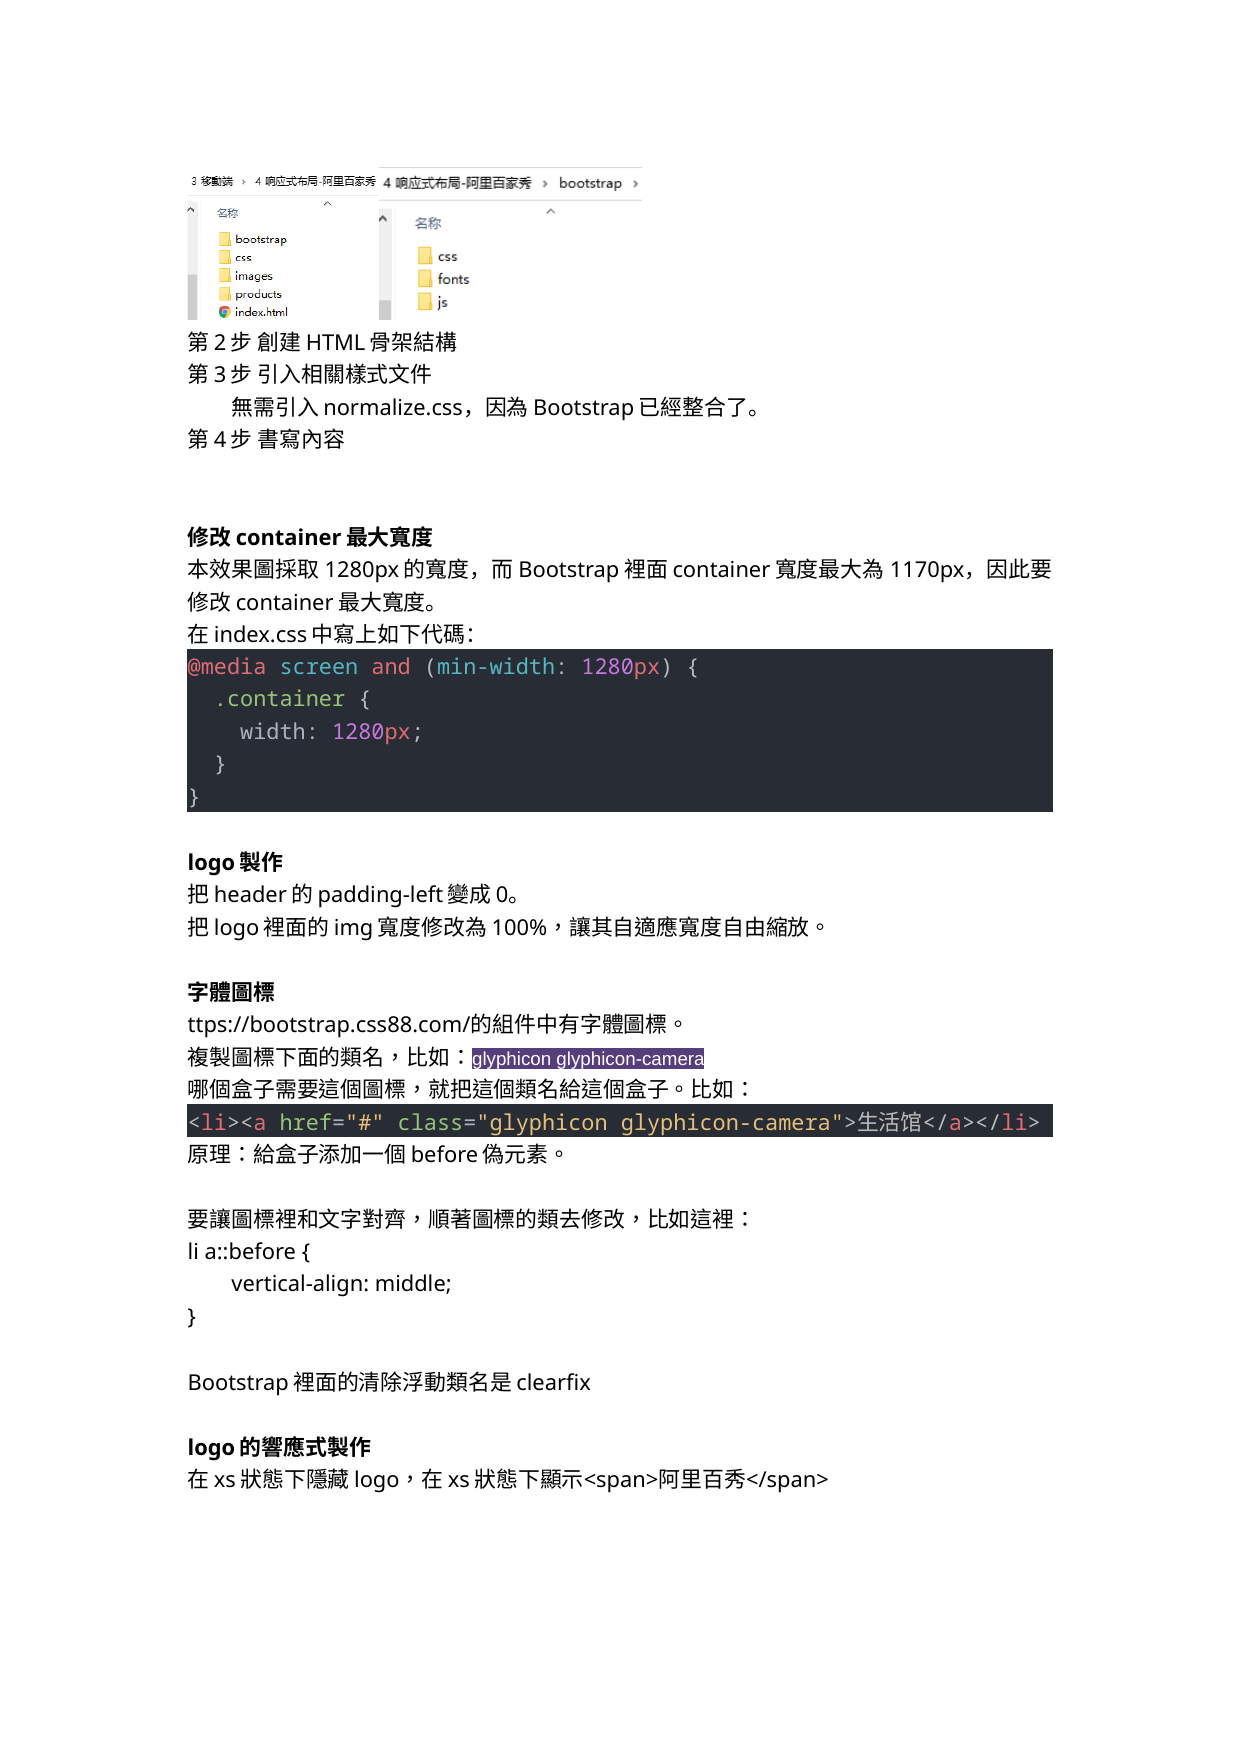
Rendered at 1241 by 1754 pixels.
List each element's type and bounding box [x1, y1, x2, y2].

picture [187, 167, 643, 320]
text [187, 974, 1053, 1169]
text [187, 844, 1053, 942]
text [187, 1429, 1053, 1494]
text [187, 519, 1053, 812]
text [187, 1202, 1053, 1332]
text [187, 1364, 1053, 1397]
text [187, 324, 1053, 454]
